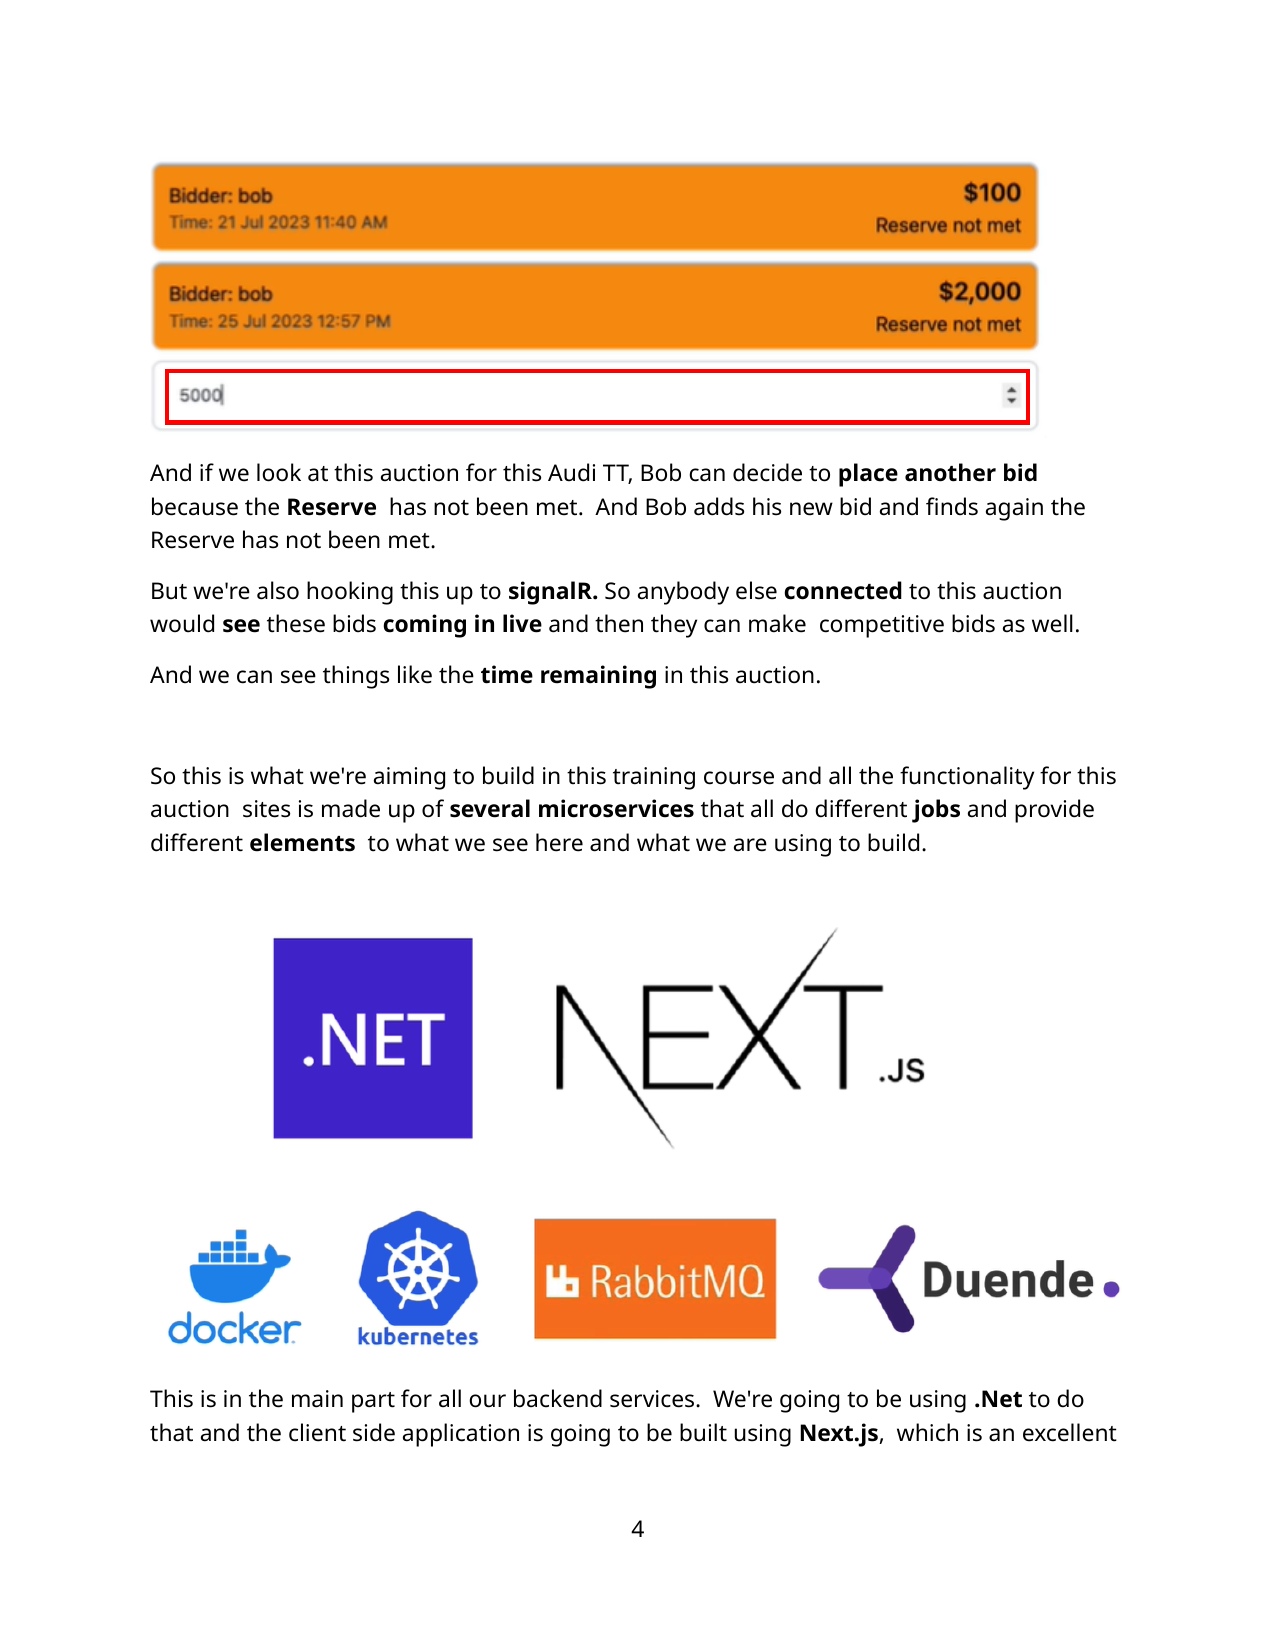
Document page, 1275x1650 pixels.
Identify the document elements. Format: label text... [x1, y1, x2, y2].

text And we can see things like the time remaining in this auction. [150, 659, 1125, 690]
text So this is what we're aiming to build in this training course and all the functionality for this auction sites is made up of several microservices that all do different jobs and provide different elements to what we see here and what we are using to build. [150, 759, 1125, 858]
text But we're also hooking this up to signalR. So anybody else connected to this auction would see these bids coming in live and then they can make competitive bids as well. [150, 574, 1125, 639]
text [150, 1383, 1125, 1448]
picture [150, 150, 1047, 438]
text And if we look at this auction for this Audi TT, Bob can decide to place another bid because the Reserve has not been met. And Bob adds his new bid and finds again the Reserve has not been met. [150, 457, 1125, 555]
picture [150, 927, 1125, 1364]
